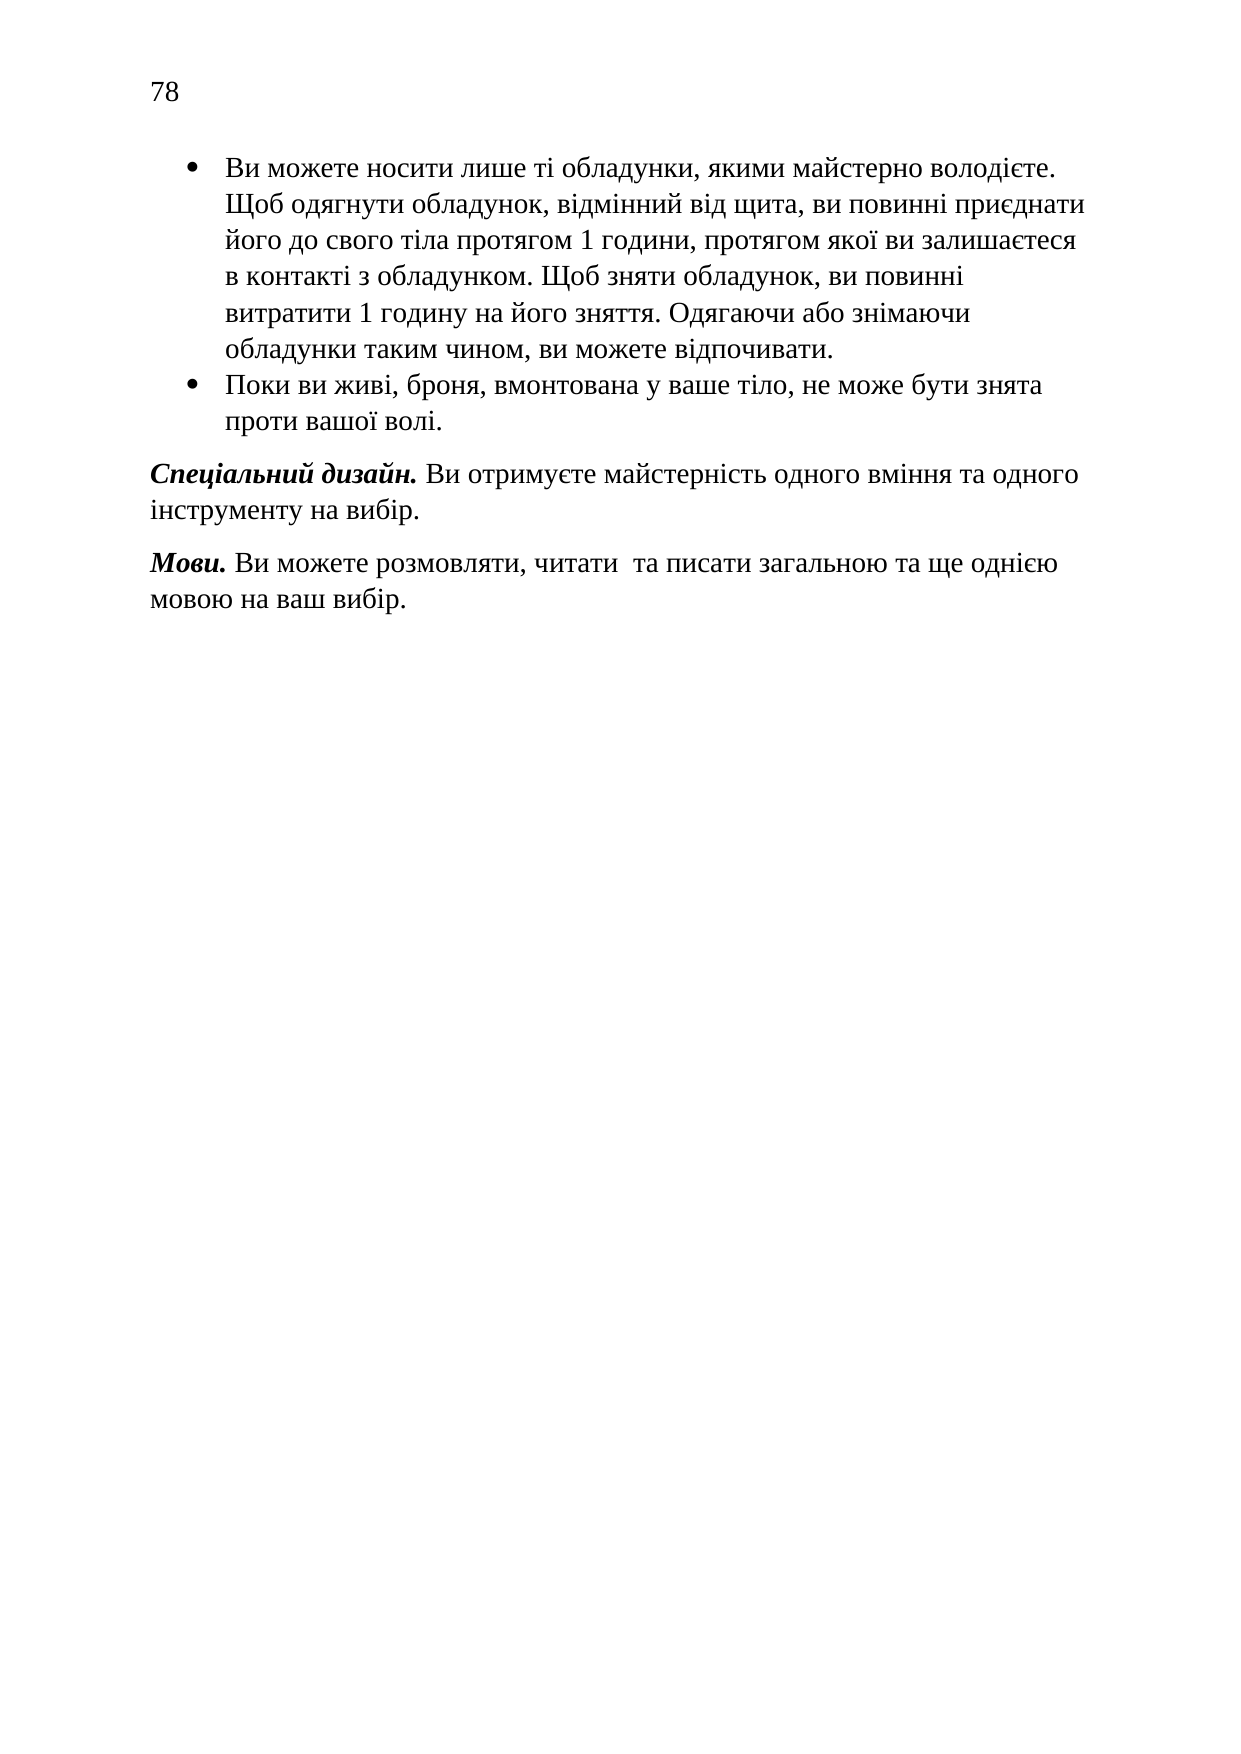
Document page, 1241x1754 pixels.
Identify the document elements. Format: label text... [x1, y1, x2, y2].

list Ви можете носити лише ті обладунки, якими майстерно володієте. Щоб одягнути обладунок, відмінний від щита, ви повинні приєднати його до свого тіла протягом 1 години, протягом якої ви залишаєтеся в контакті з обладунком. Щоб зняти обладунок, ви повинні витратити 1 годину на його зняття. Одягаючи або знімаючи обладунки таким чином, ви можете відпочивати. [187, 150, 1090, 364]
text Мови. Ви можете розмовляти, читати та писати загальною та ще однією мовою на ваш вибір. [150, 545, 1090, 615]
list Поки ви живі, броня, вмонтована у ваше тіло, не може бути знята проти вашої волі. [187, 367, 1090, 437]
text Спеціальний дизайн. Ви отримуєте майстерність одного вміння та одного інструменту на вибір. [150, 456, 1090, 526]
